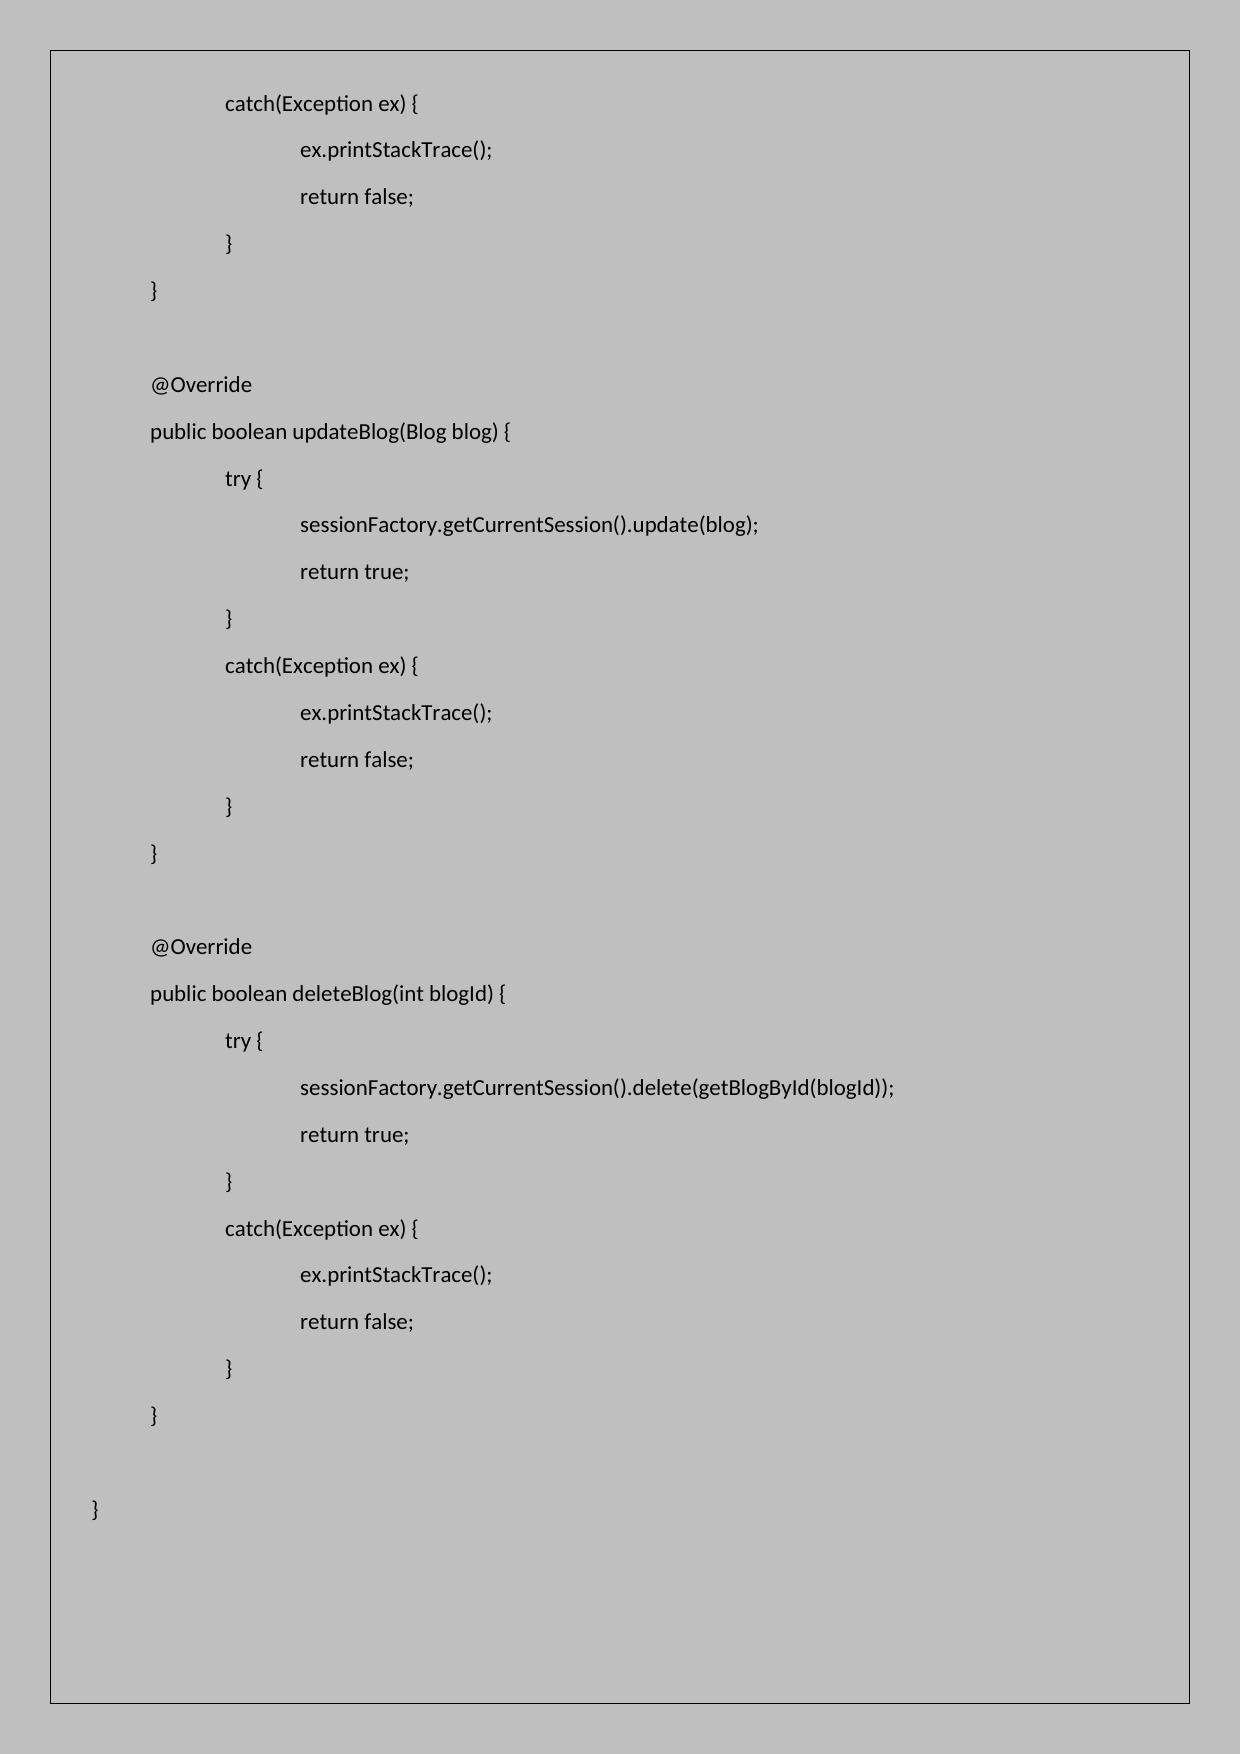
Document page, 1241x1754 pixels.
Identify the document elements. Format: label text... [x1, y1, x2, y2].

text return true; [91, 1120, 1154, 1148]
text return false; [91, 182, 1154, 210]
text @Override [91, 932, 1154, 960]
text return false; [91, 1307, 1154, 1335]
text return false; [91, 745, 1154, 773]
text @Override [91, 370, 1154, 398]
text public boolean deleteBlog(int blogId) { [91, 979, 1154, 1007]
text sessionFactory.getCurrentSession().delete(getBlogById(blogId)); [91, 1073, 1154, 1101]
text return true; [91, 557, 1154, 585]
text ex.printStackTrace(); [91, 136, 1154, 163]
text try { [91, 1026, 1154, 1054]
text } [91, 792, 1154, 820]
text catch(Exception ex) { [91, 651, 1154, 679]
text catch(Exception ex) { [91, 1214, 1154, 1242]
text catch(Exception ex) { [91, 89, 1154, 117]
text } [91, 229, 1154, 257]
text } [91, 1495, 1154, 1523]
text try { [91, 464, 1154, 492]
text sessionFactory.getCurrentSession().update(blog); [91, 511, 1154, 538]
text ex.printStackTrace(); [91, 1261, 1154, 1288]
text } [91, 604, 1154, 632]
text public boolean updateBlog(Blog blog) { [91, 417, 1154, 445]
text } [91, 1354, 1154, 1382]
text } [91, 839, 1154, 867]
text } [91, 1167, 1154, 1195]
text } [91, 1401, 1154, 1429]
text ex.printStackTrace(); [91, 698, 1154, 726]
text } [91, 276, 1154, 304]
